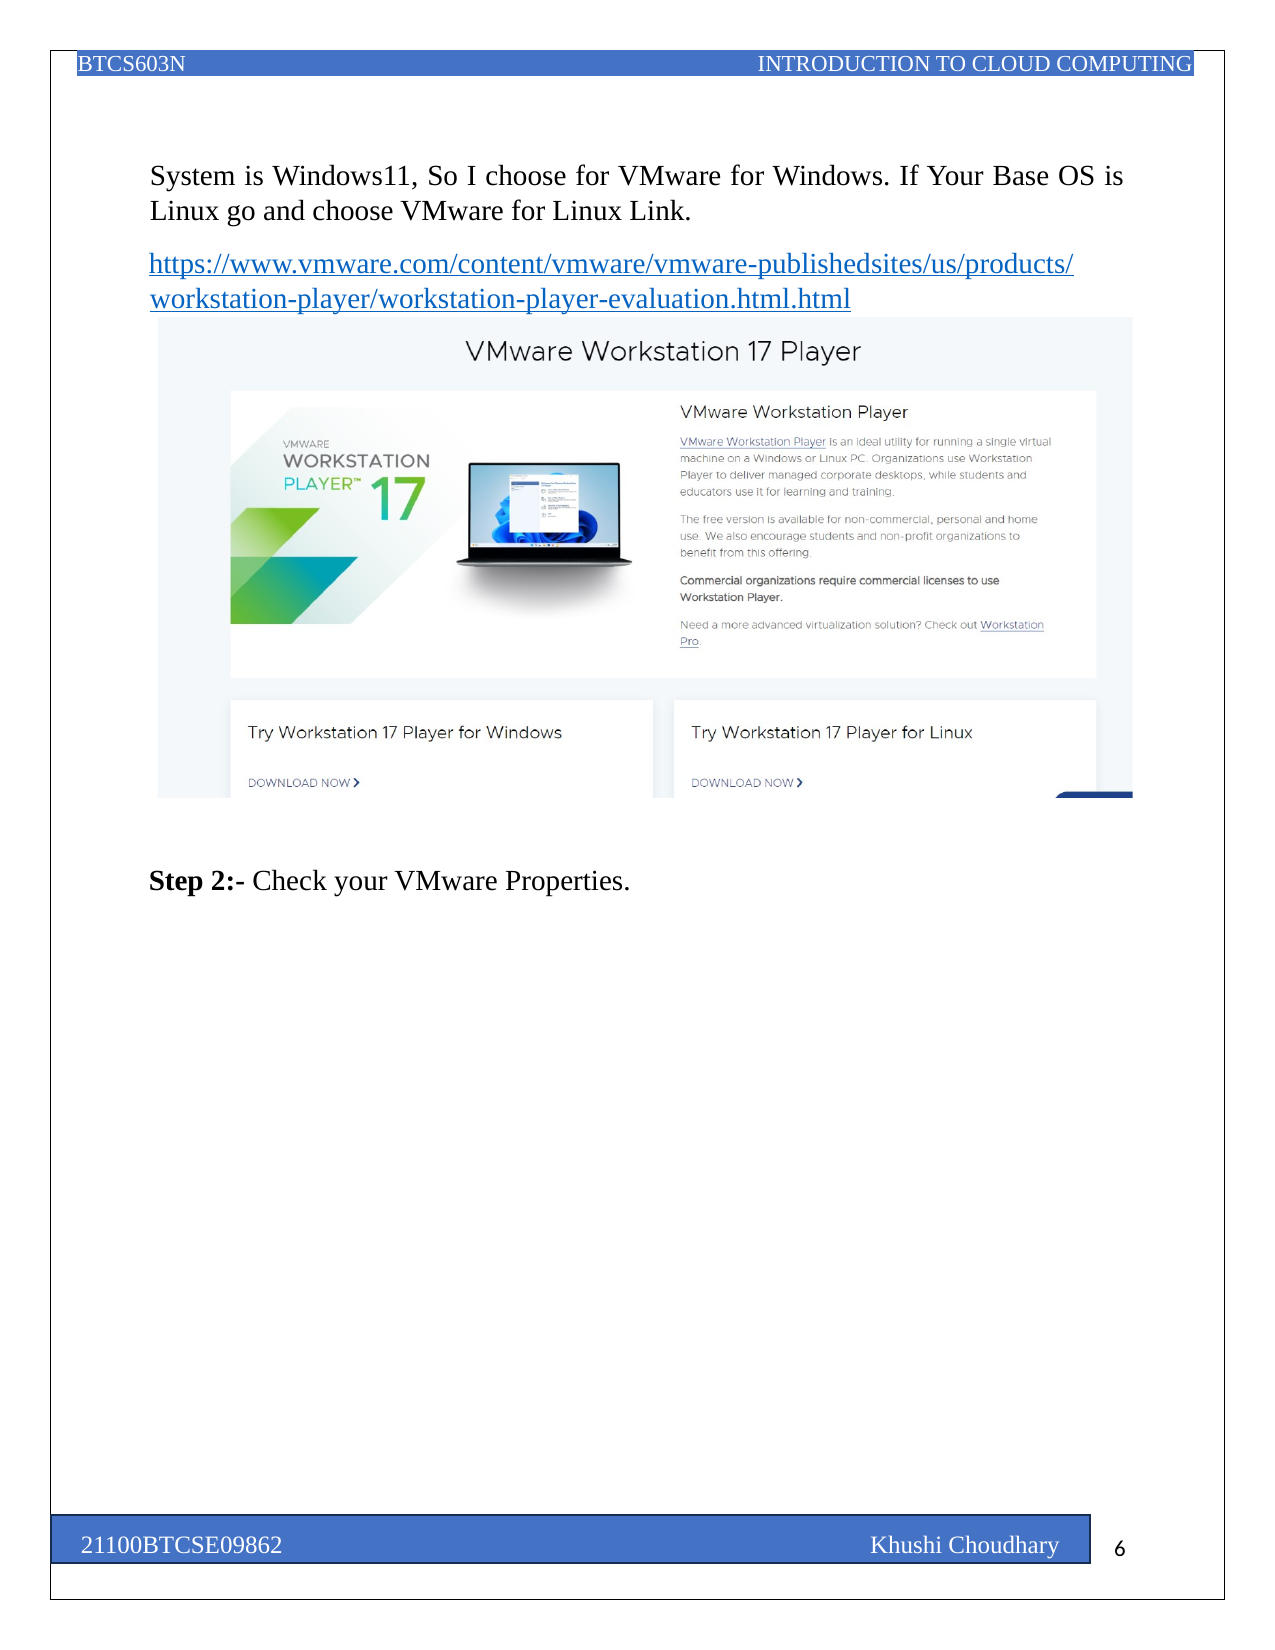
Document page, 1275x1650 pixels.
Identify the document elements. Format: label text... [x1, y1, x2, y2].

picture [157, 317, 1133, 798]
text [148, 158, 1126, 227]
text Step 2:- Check your VMware Properties. [148, 863, 1126, 896]
text https://www.vmware.com/content/vmware/vmware-publishedsites/us/products/workstation-player/workstation-player-evaluation.html.html [148, 246, 1214, 315]
